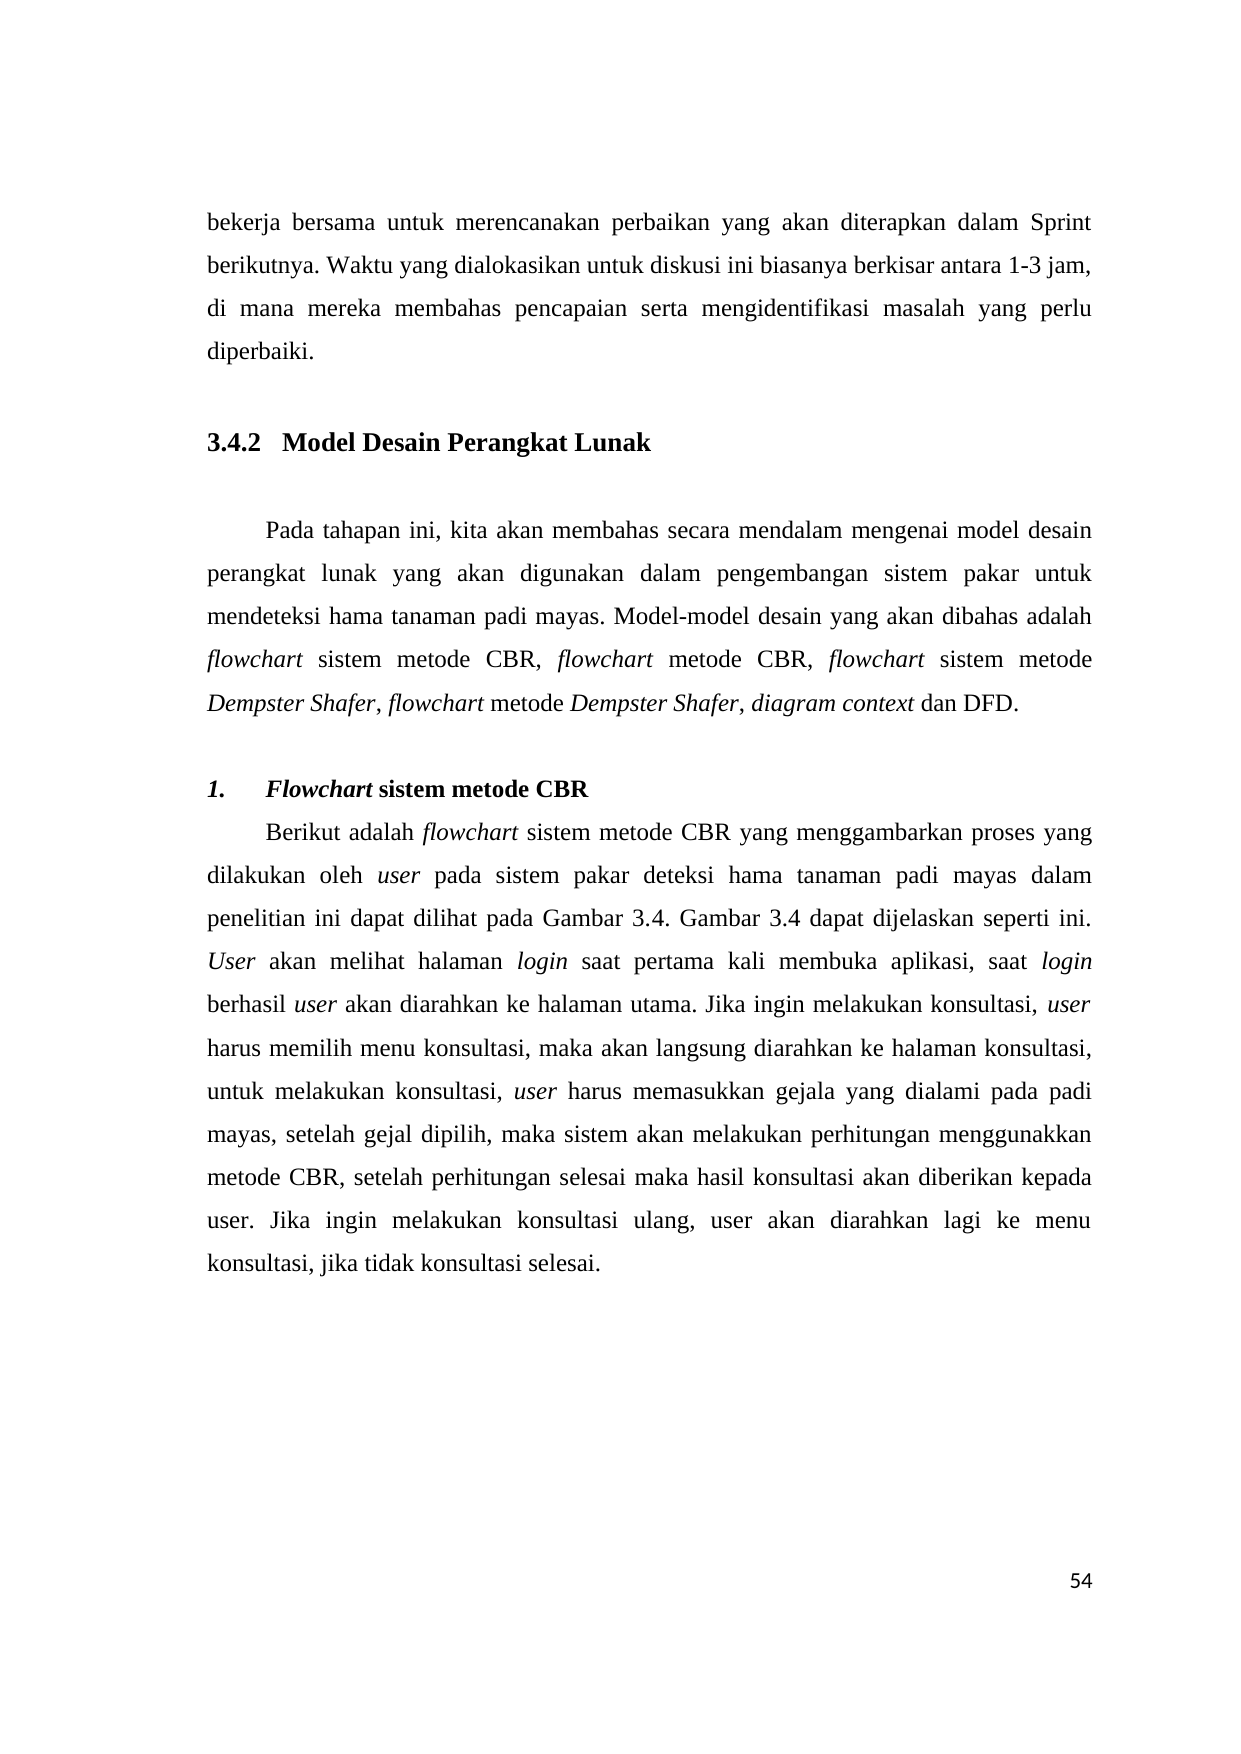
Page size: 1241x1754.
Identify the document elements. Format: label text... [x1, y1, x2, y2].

text Pada tahapan ini, kita akan membahas secara mendalam mengenai model desain perangkat lunak yang akan digunakan dalam pengembangan sistem pakar untuk mendeteksi hama tanaman padi mayas. Model-model desain yang akan dibahas adalah flowchart sistem metode CBR, flowchart metode CBR, flowchart sistem metode Dempster Shafer, flowchart metode Dempster Shafer, diagram context dan DFD. [207, 515, 1092, 716]
text Berikut adalah flowchart sistem metode CBR yang menggambarkan proses yang dilakukan oleh user pada sistem pakar deteksi hama tanaman padi mayas dalam penelitian ini dapat dilihat pada Gambar 3.4. Gambar 3.4 dapat dijelaskan seperti ini. User akan melihat halaman login saat pertama kali membuka aplikasi, saat login berhasil user akan diarahkan ke halaman utama. Jika ingin melakukan konsultasi, user harus memilih menu konsultasi, maka akan langsung diarahkan ke halaman konsultasi, untuk melakukan konsultasi, user harus memasukkan gejala yang dialami pada padi mayas, setelah gejal dipilih, maka sistem akan melakukan perhitungan menggunakkan metode CBR, setelah perhitungan selesai maka hasil konsultasi akan diberikan kepada user. Jika ingin melakukan konsultasi ulang, user akan diarahkan lagi ke menu konsultasi, jika tidak konsultasi selesai. [207, 817, 1092, 1277]
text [207, 207, 1092, 365]
list Flowchart sistem metode CBR [207, 774, 1092, 803]
subtitle Model Desain Perangkat Lunak [207, 427, 1092, 458]
